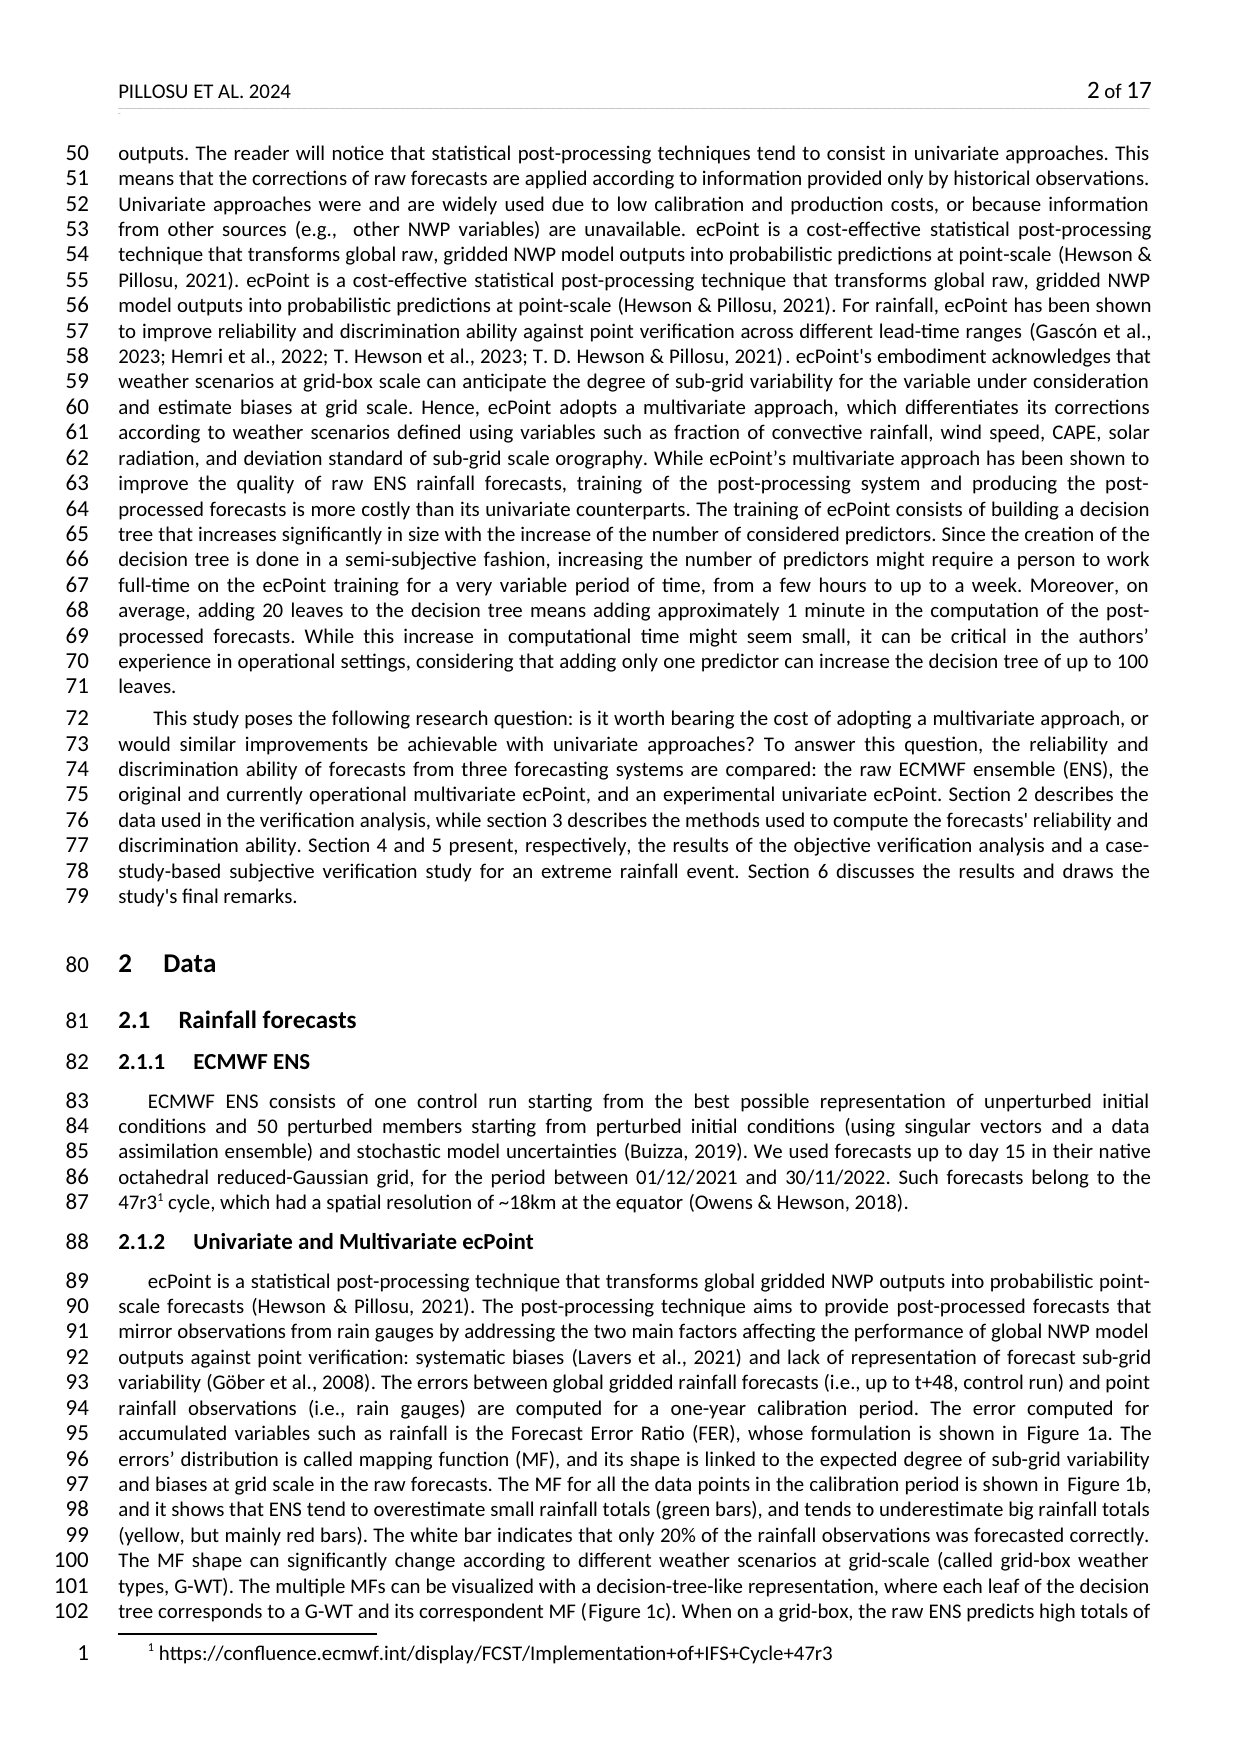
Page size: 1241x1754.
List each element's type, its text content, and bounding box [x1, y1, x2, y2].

text This study poses the following research question: is it worth bearing the cost of adopting a multivariate approach, or would similar improvements be achievable with univariate approaches? To answer this question, the reliability and discrimination ability of forecasts from three forecasting systems are compared: the raw ECMWF ensemble (ENS), the original and currently operational multivariate ecPoint, and an experimental univariate ecPoint. Section 2 describes the data used in the verification analysis, while section 3 describes the methods used to compute the forecasts' reliability and discrimination ability. Section 4 and 5 present, respectively, the results of the objective verification analysis and a case-study-based subjective verification study for an extreme rainfall event. Section 6 discusses the results and draws the study's final remarks. [118, 705, 1152, 909]
subtitle Univariate and Multivariate ecPoint [118, 1227, 1152, 1255]
subtitle ECMWF ENS [118, 1047, 1152, 1075]
subtitle Rainfall forecasts [118, 1004, 1152, 1035]
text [118, 1268, 1152, 1624]
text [118, 140, 1152, 699]
subtitle Data [118, 946, 1152, 979]
text ECMWF ENS consists of one control run starting from the best possible representation of unperturbed initial conditions and 50 perturbed members starting from perturbed initial conditions (using singular vectors and a data assimilation ensemble) and stochastic model uncertainties . We used forecasts up to day 15 in their native octahedral reduced-Gaussian grid, for the period between 01/12/2021 and 30/11/2022. Such forecasts belong to the 47r3 cycle, which had a spatial resolution of ~18km at the equator . [118, 1088, 1152, 1215]
